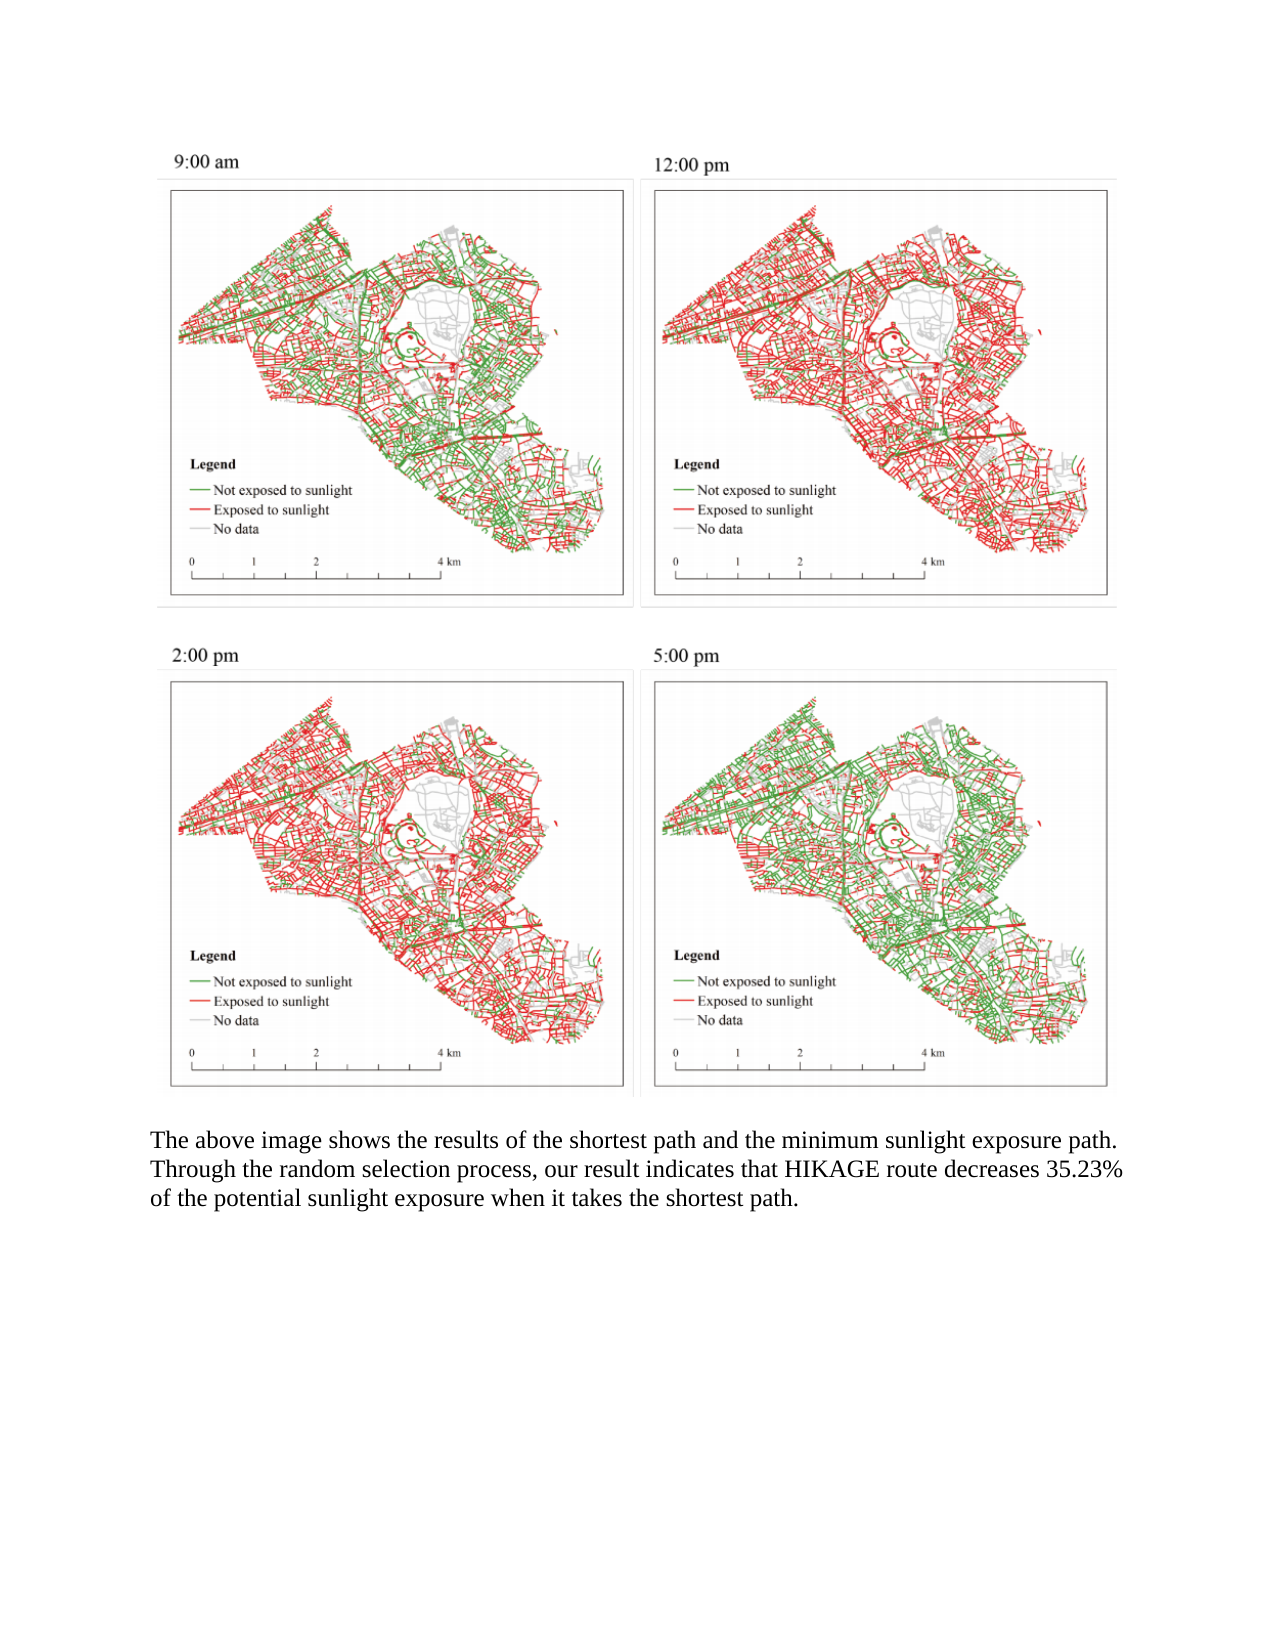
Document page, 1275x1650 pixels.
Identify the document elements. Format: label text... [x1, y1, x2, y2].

text The above image shows the results of the shortest path and the minimum sunlight exposure path. Through the random selection process, our result indicates that HIKAGE route decreases 35.23% of the potential sunlight exposure when it takes the shortest path. [150, 1125, 1125, 1211]
picture [150, 150, 1125, 1097]
